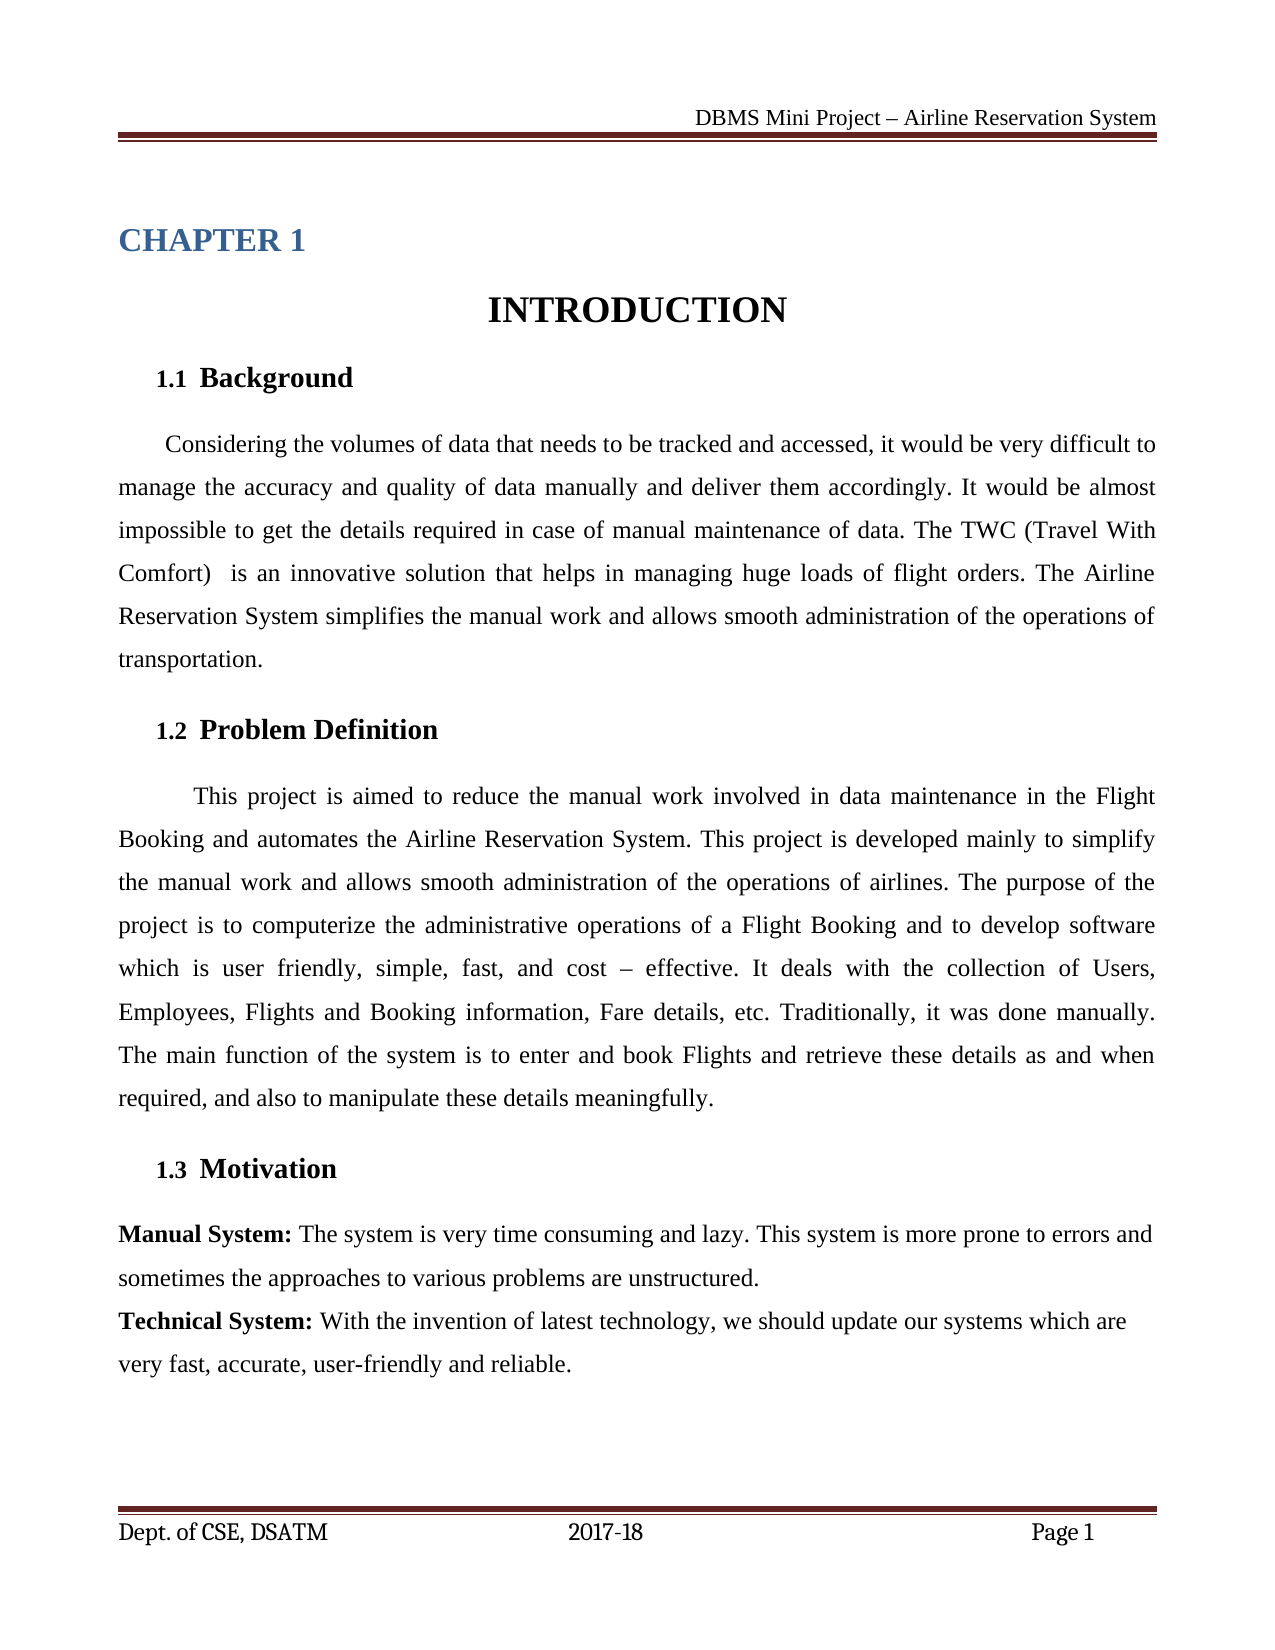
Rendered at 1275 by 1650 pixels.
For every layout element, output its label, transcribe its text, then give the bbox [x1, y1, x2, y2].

subtitle CHAPTER 1 [118, 220, 1157, 259]
subtitle Background [156, 360, 1157, 394]
subtitle INTRODUCTION [118, 288, 1157, 331]
text Technical System: With the invention of latest technology, we should update our systems which are very fast, accurate, user-friendly and reliable. [118, 1306, 1157, 1378]
text This project is aimed to reduce the manual work involved in data maintenance in the Flight Booking and automates the Airline Reservation System. This project is developed mainly to simplify the manual work and allows smooth administration of the operations of airlines. The purpose of the project is to computerize the administrative operations of a Flight Booking and to develop software which is user friendly, simple, fast, and cost – effective. It deals with the collection of Users, Employees, Flights and Booking information, Fare details, etc. Traditionally, it was done manually. The main function of the system is to enter and book Flights and retrieve these details as and when required, and also to manipulate these details meaningfully. [118, 781, 1157, 1112]
text Manual System: The system is very time consuming and lazy. This system is more prone to errors and sometimes the approaches to various problems are unstructured. [118, 1219, 1157, 1291]
text Considering the volumes of data that needs to be tracked and accessed, it would be very difficult to manage the accuracy and quality of data manually and deliver them accordingly. It would be almost impossible to get the details required in case of manual maintenance of data. The TWC (Travel With Comfort) is an innovative solution that helps in managing huge loads of flight orders. The Airline Reservation System simplifies the manual work and allows smooth administration of the operations of transportation. [118, 429, 1157, 673]
subtitle Problem Definition [156, 712, 1157, 746]
subtitle Motivation [156, 1151, 1157, 1184]
